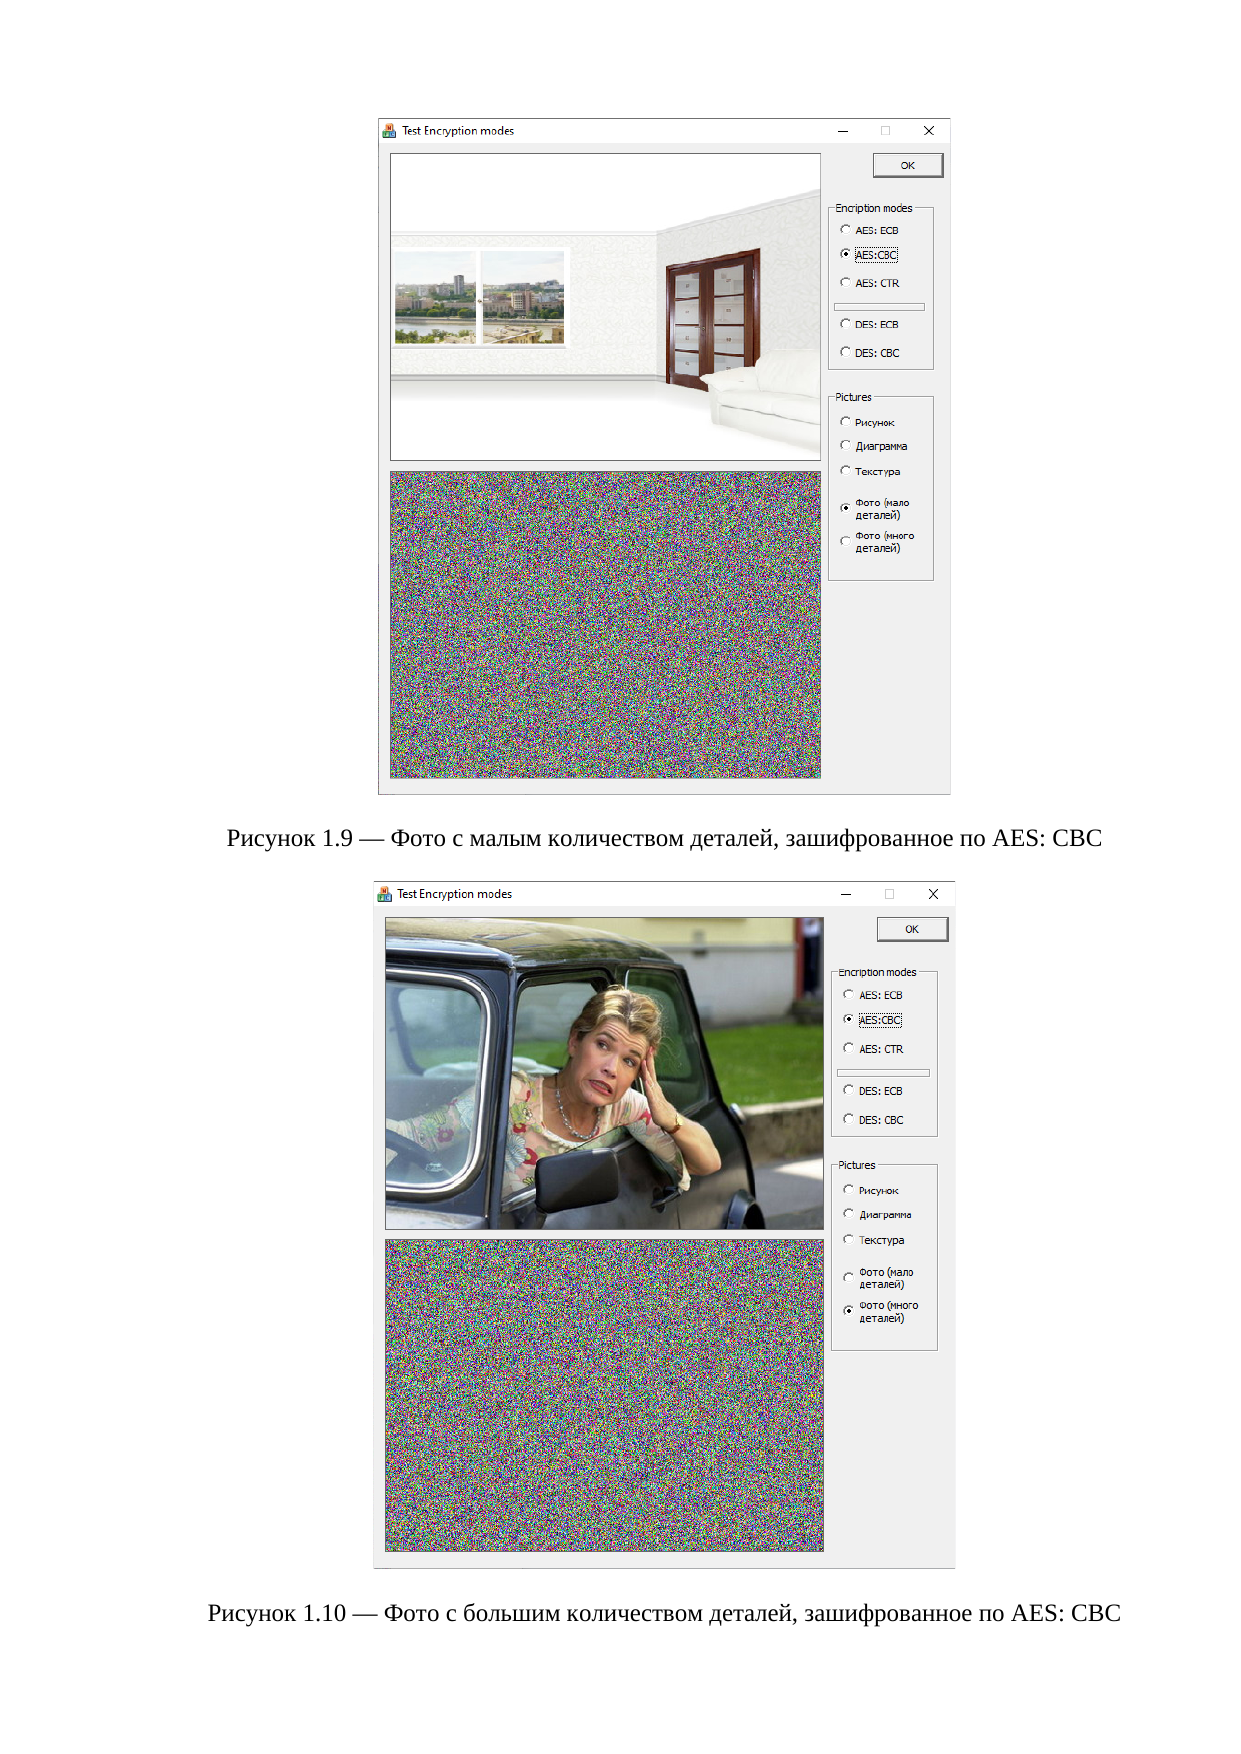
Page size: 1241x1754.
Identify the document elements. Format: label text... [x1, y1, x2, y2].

text Рисунок 1.10 — Фото с большим количеством деталей, зашифрованное по AES: CBC [177, 1598, 1152, 1626]
picture [378, 118, 951, 795]
picture [373, 881, 956, 1569]
text Рисунок 1.9 — Фото с малым количеством деталей, зашифрованное по AES: CBC [177, 823, 1152, 852]
